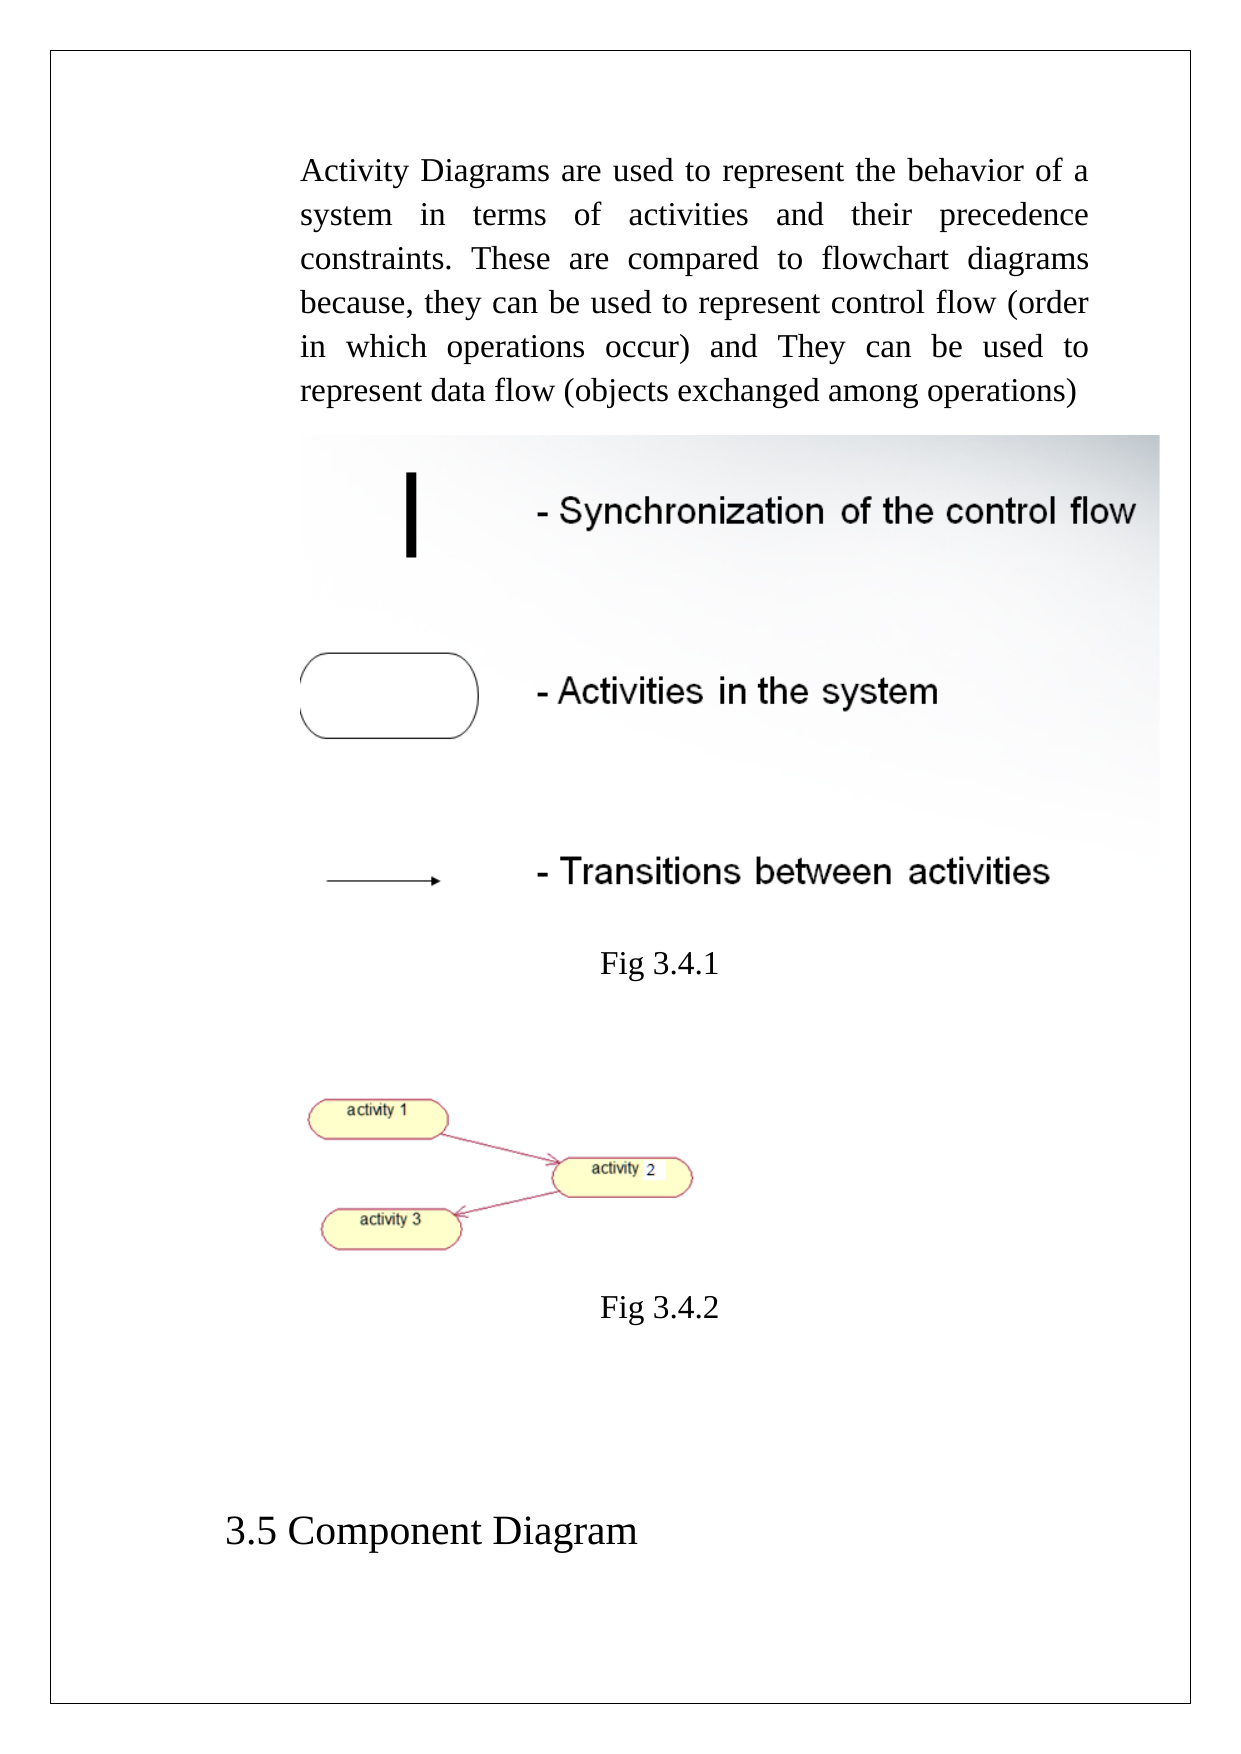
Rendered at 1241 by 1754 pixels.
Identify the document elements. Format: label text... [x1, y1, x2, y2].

text Fig 3.4.2 [150, 1287, 1090, 1325]
picture [300, 435, 1166, 918]
text Fig 3.4.1 [150, 943, 1090, 981]
text Activity Diagrams are used to represent the behavior of a system in terms of activities and their precedence constraints. These are compared to flowchart diagrams because, they can be used to represent control flow (order in which operations occur) and They can be used to represent data flow (objects exchanged among operations) [300, 150, 1090, 409]
text 3.5 Component Diagram [150, 1505, 1090, 1553]
picture [300, 1085, 707, 1262]
